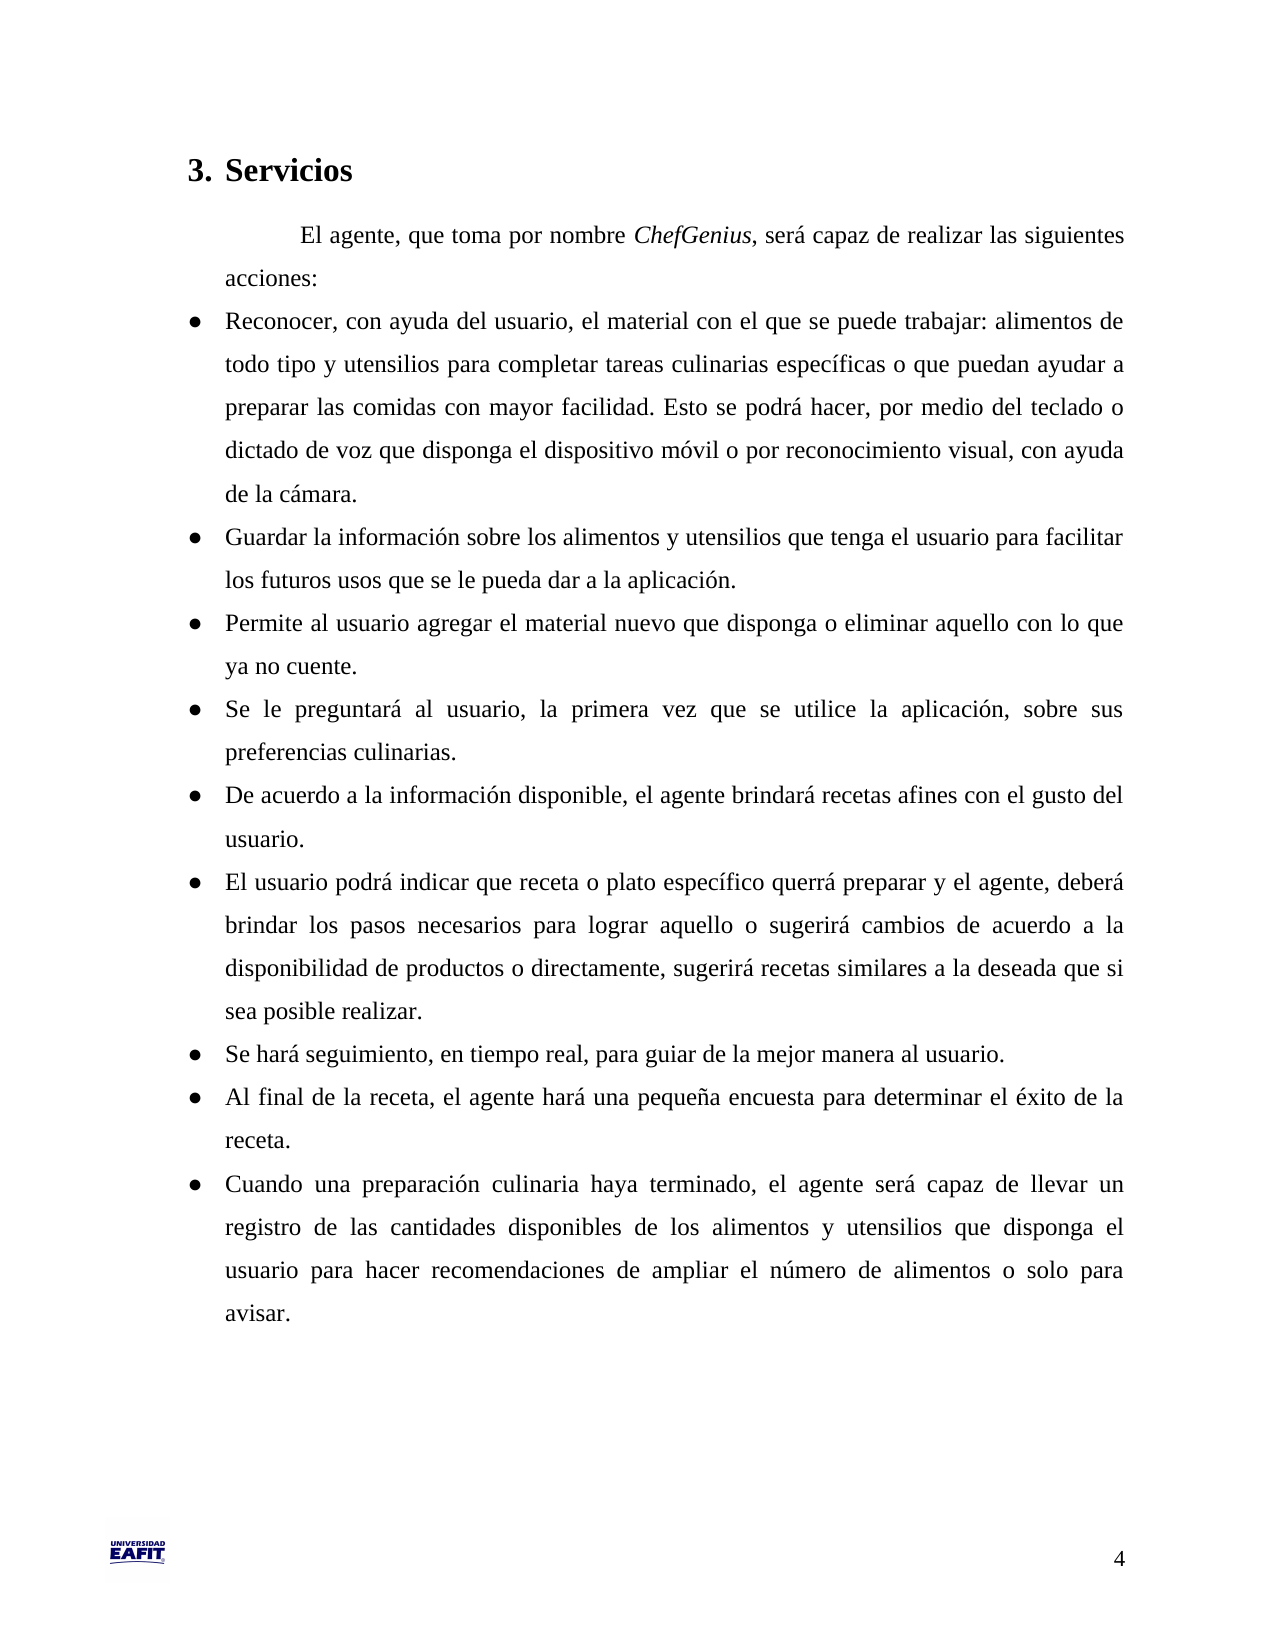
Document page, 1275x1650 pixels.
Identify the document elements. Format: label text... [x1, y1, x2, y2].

list De acuerdo a la información disponible, el agente brindará recetas afines con el gusto del usuario. [187, 781, 1125, 852]
list Cuando una preparación culinaria haya terminado, el agente será capaz de llevar un registro de las cantidades disponibles de los alimentos y utensilios que disponga el usuario para hacer recomendaciones de ampliar el número de alimentos o solo para avisar. [187, 1169, 1125, 1327]
list Se le preguntará al usuario, la primera vez que se utilice la aplicación, sobre sus preferencias culinarias. [187, 694, 1125, 766]
list Al final de la receta, el agente hará una pequeña encuesta para determinar el éxito de la receta. [187, 1082, 1125, 1154]
list Permite al usuario agregar el material nuevo que disponga o eliminar aquello con lo que ya no cuente. [187, 608, 1125, 680]
text El agente, que toma por nombre ChefGenius, será capaz de realizar las siguientes acciones: [225, 220, 1125, 292]
picture [104, 1517, 171, 1583]
list El usuario podrá indicar que receta o plato específico querrá preparar y el agente, deberá brindar los pasos necesarios para lograr aquello o sugerirá cambios de acuerdo a la disponibilidad de productos o directamente, sugerirá recetas similares a la deseada que si sea posible realizar. [187, 867, 1125, 1025]
list Guardar la información sobre los alimentos y utensilios que tenga el usuario para facilitar los futuros usos que se le pueda dar a la aplicación. [187, 522, 1125, 594]
list Reconocer, con ayuda del usuario, el material con el que se puede trabajar: alimentos de todo tipo y utensilios para completar tareas culinarias específicas o que puedan ayudar a preparar las comidas con mayor facilidad. Esto se podrá hacer, por medio del teclado o dictado de voz que disponga el dispositivo móvil o por reconocimiento visual, con ayuda de la cámara. [187, 306, 1125, 507]
subtitle Servicios [187, 150, 1125, 188]
list Se hará seguimiento, en tiempo real, para guiar de la mejor manera al usuario. [187, 1039, 1125, 1068]
